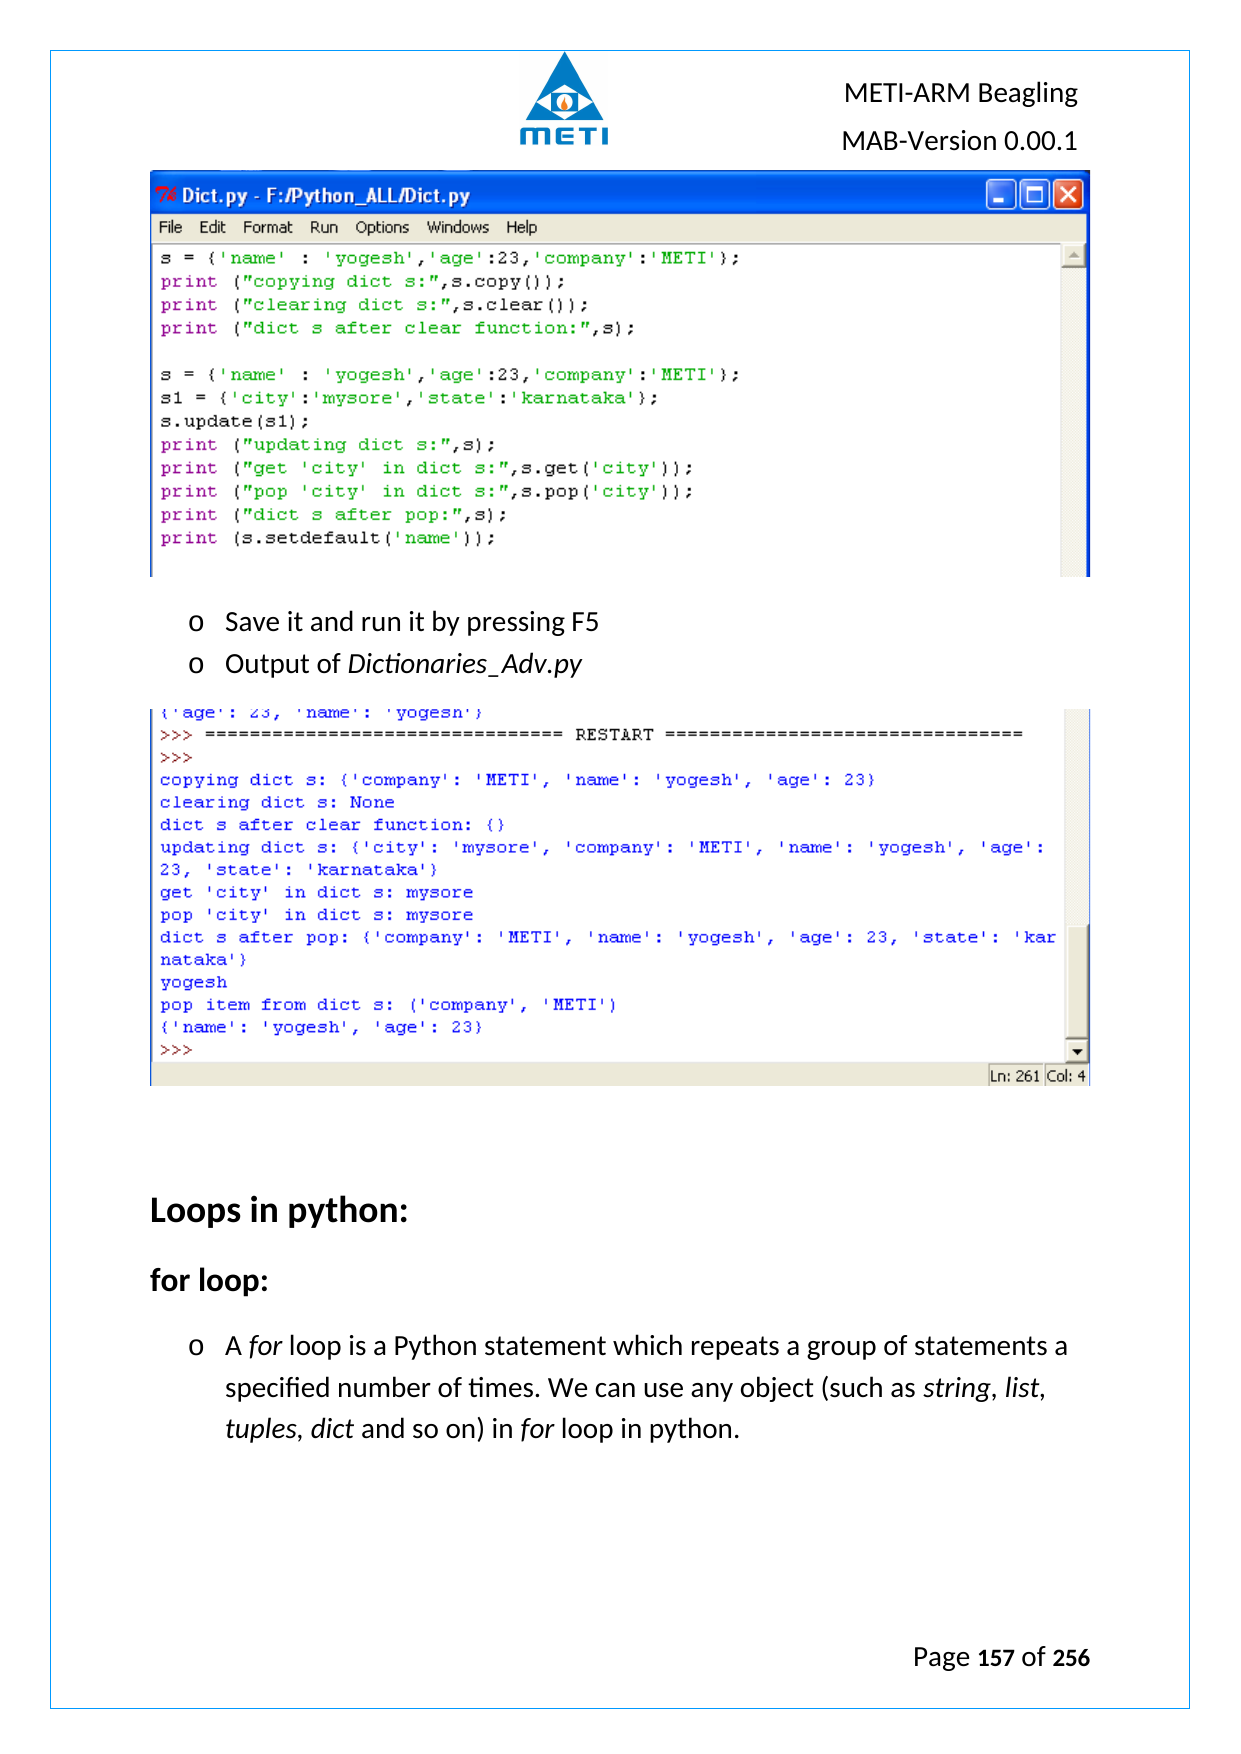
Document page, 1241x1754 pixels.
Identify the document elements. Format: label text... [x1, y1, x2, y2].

list A for loop is a Python statement which repeats a group of statements a specified number of times. We can use any object (such as string, list, tuples, dict and so on) in for loop in python. [187, 1327, 1090, 1446]
text Loops in python: [150, 1186, 1090, 1232]
picture [150, 709, 1091, 1086]
list Output of Dictionaries_Adv.py [187, 646, 1090, 683]
list Save it and run it by pressing F5 [187, 603, 1090, 640]
picture [150, 170, 1091, 577]
text for loop: [150, 1259, 1090, 1300]
picture [519, 51, 609, 146]
